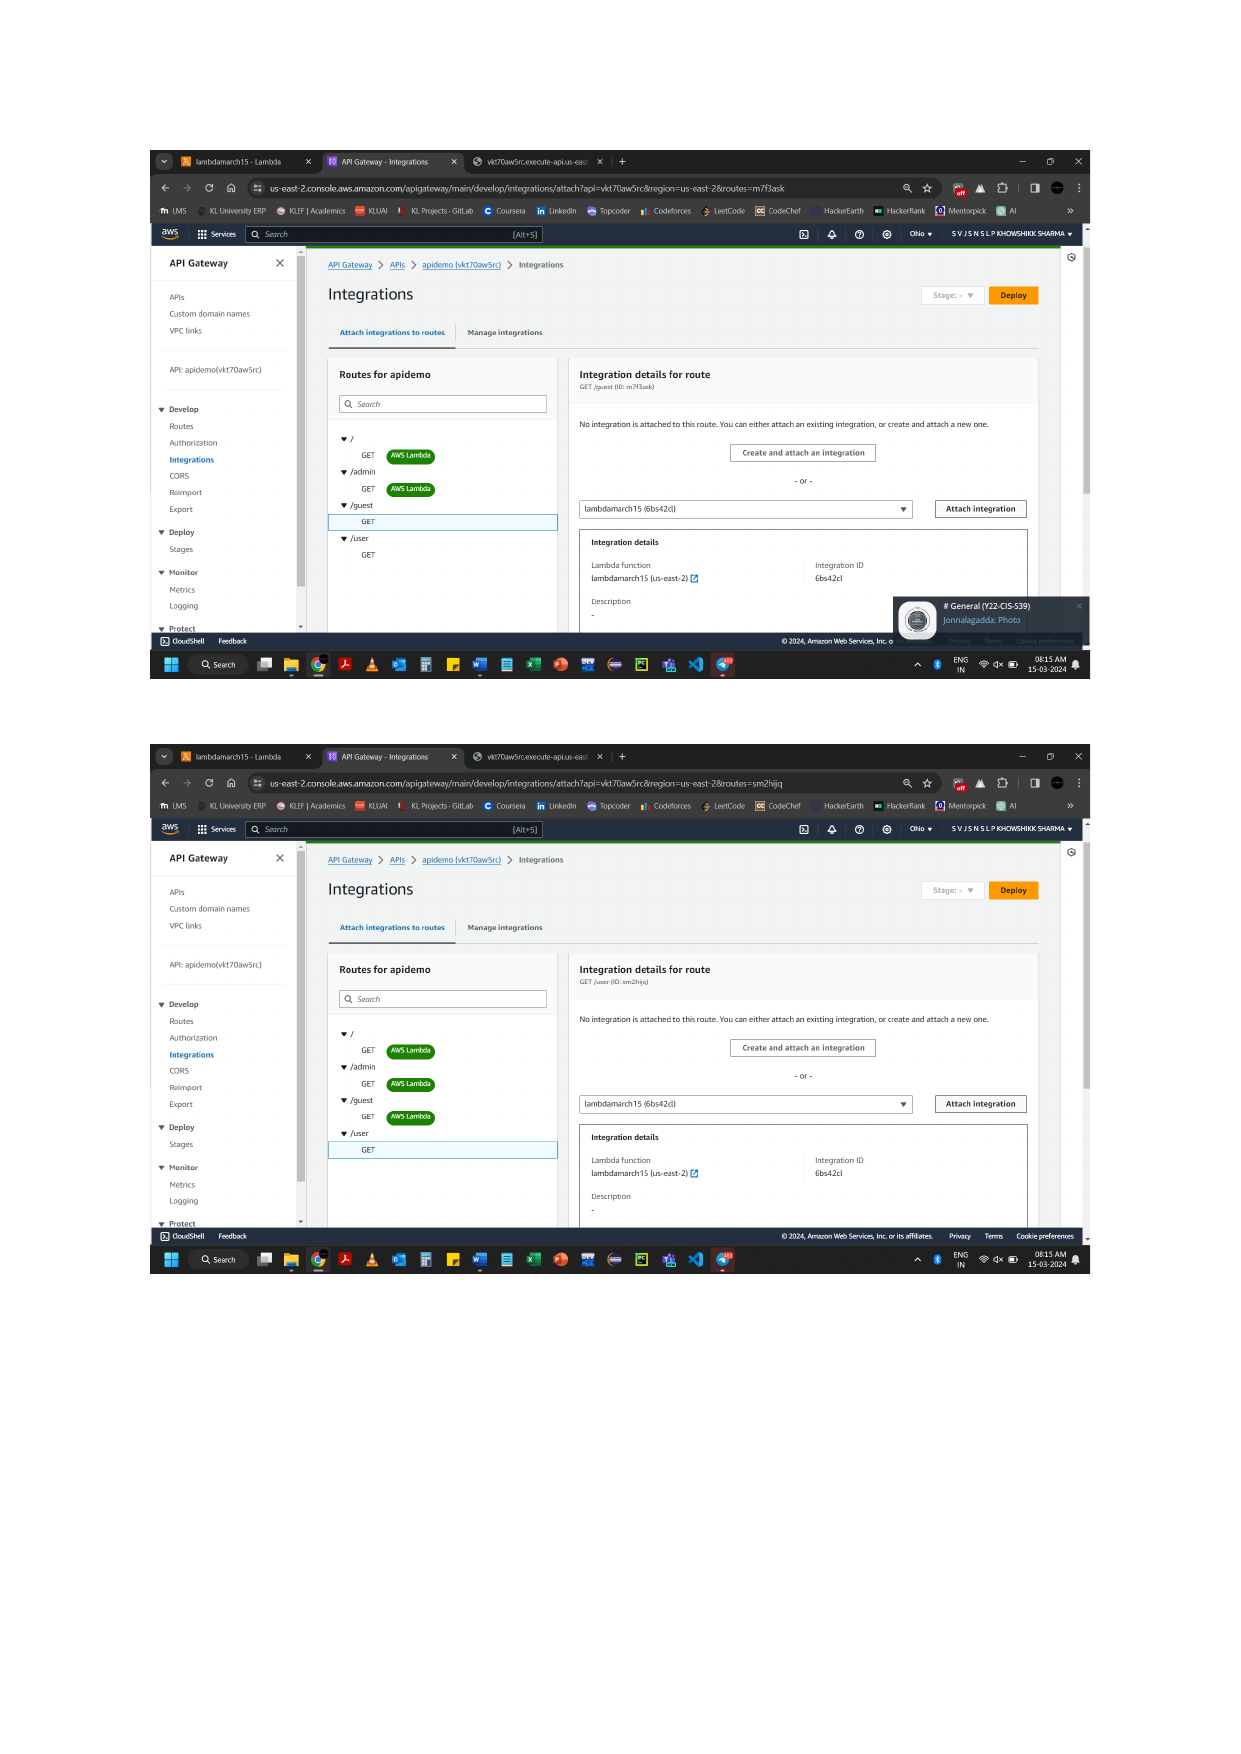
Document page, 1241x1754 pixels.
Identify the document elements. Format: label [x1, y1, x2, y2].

picture [150, 150, 1091, 679]
picture [150, 744, 1091, 1274]
